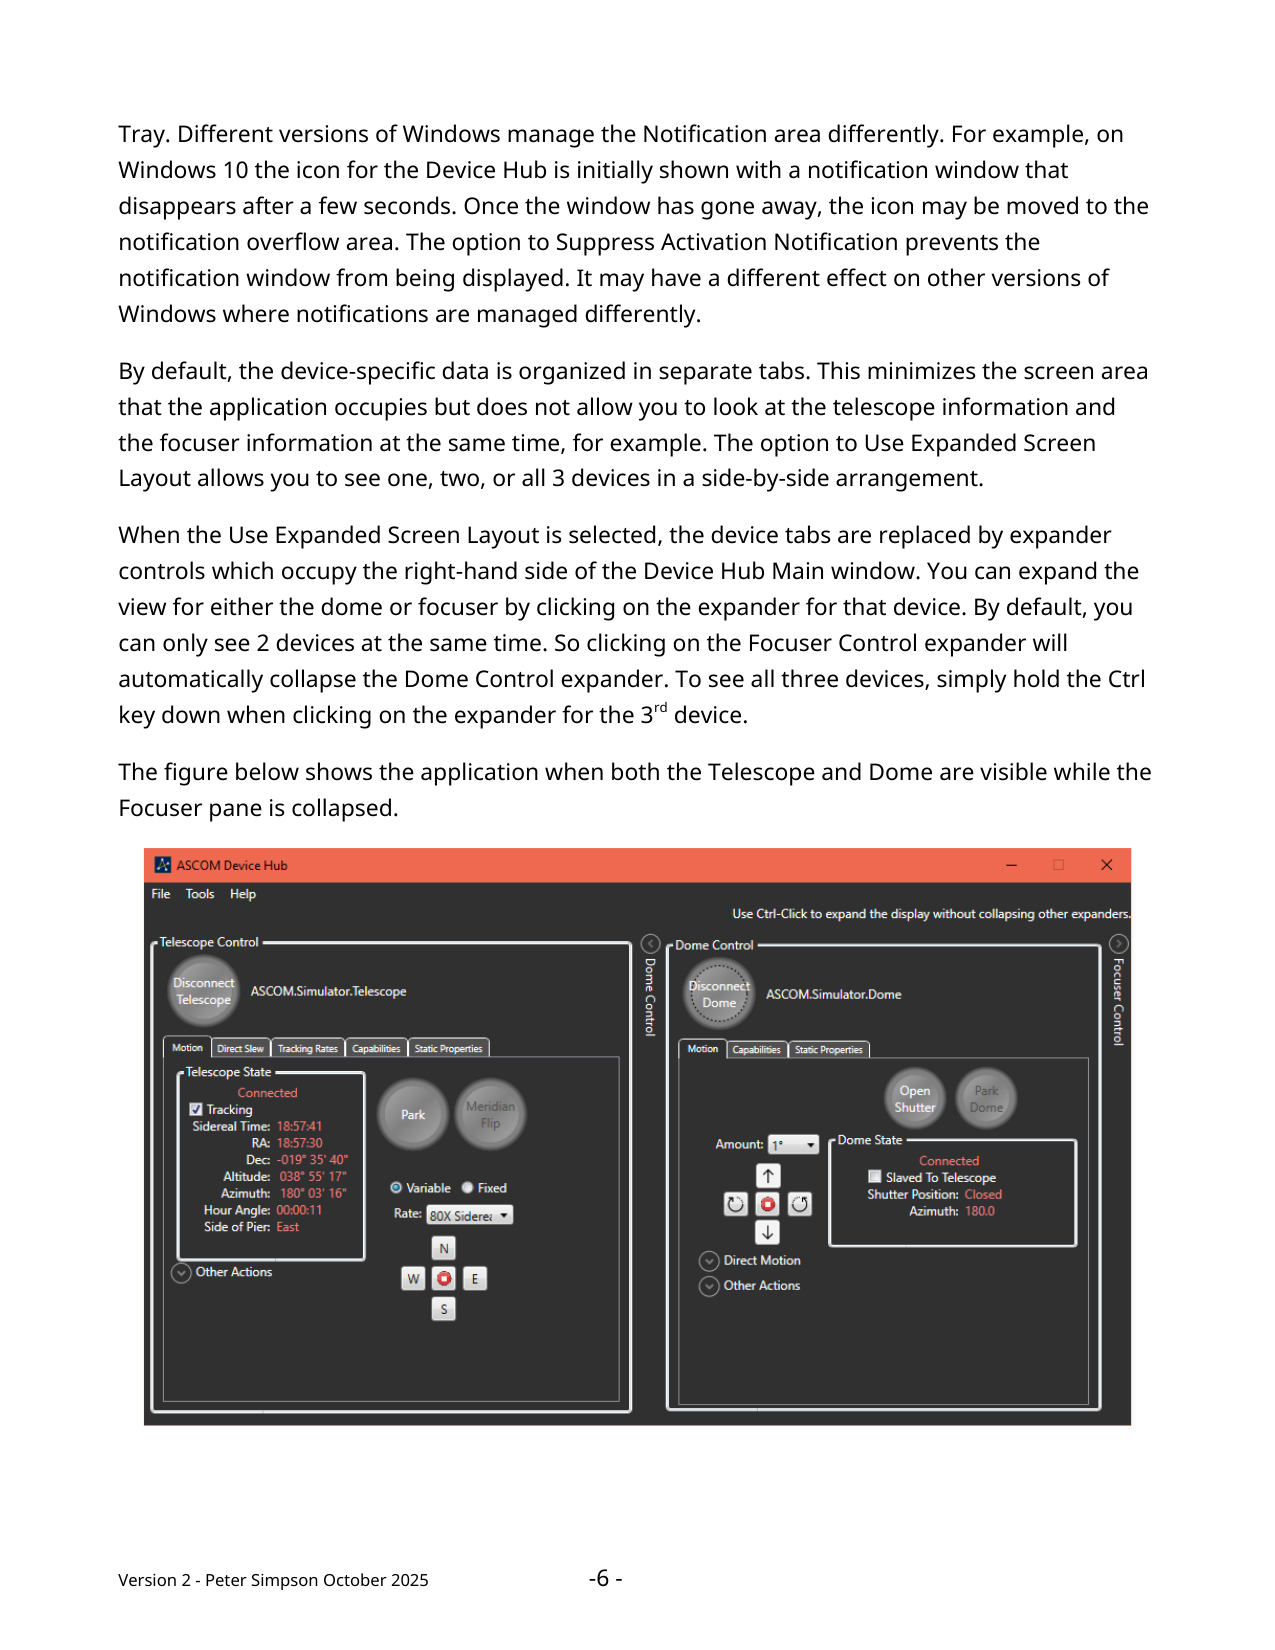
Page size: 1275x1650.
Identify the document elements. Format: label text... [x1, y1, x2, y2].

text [118, 118, 1157, 329]
text When the Use Expanded Screen Layout is selected, the device tabs are replaced by expander controls which occupy the right-hand side of the Device Hub Main window. You can expand the view for either the dome or focuser by clicking on the expander for that device. By default, you can only see 2 devices at the same time. So clicking on the Focuser Control expander will automatically collapse the Dome Control expander. To see all three devices, simply hold the Ctrl key down when clicking on the expander for the 3rd device. [118, 519, 1157, 730]
text The figure below shows the application when both the Telescope and Dome are visible while the Focuser pane is collapsed. [118, 756, 1157, 823]
text By default, the device-specific data is organized in separate tabs. This minimizes the screen area that the application occupies but does not allow you to look at the telescope information and the focuser information at the same time, for example. The option to Use Expanded Screen Layout allows you to see one, two, or all 3 devices in a side-by-side arrangement. [118, 354, 1157, 494]
picture [143, 848, 1132, 1426]
